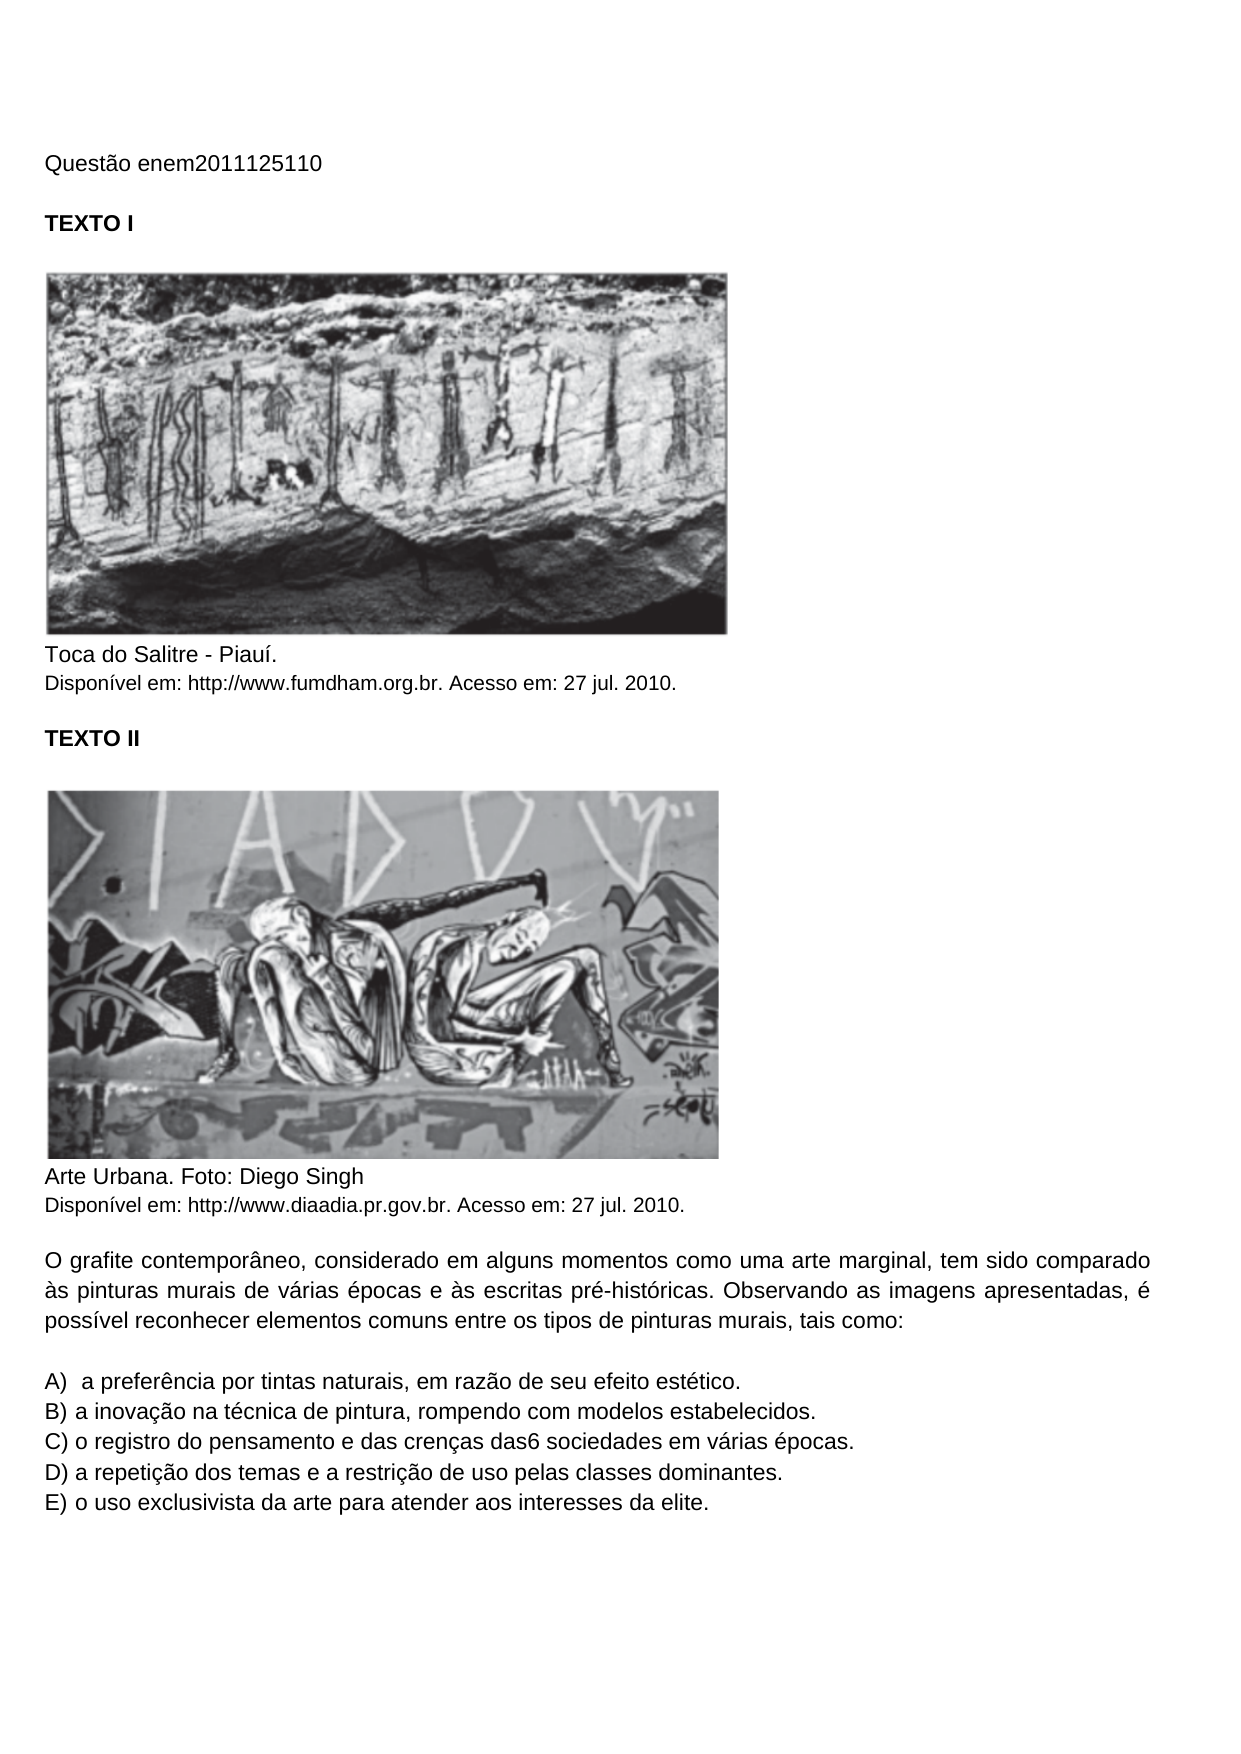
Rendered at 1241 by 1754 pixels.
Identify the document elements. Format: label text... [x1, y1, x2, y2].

picture [44, 785, 719, 1159]
list a repetição dos temas e a restrição de uso pelas classes dominantes. [44, 1458, 1151, 1485]
text Disponível em: http://www.fumdham.org.br. Acesso em: 27 jul. 2010. [44, 671, 1090, 695]
list a preferência por tintas naturais, em razão de seu efeito estético. [44, 1368, 1151, 1394]
list a inovação na técnica de pintura, rompendo com modelos estabelecidos. [44, 1398, 1151, 1424]
picture [44, 270, 728, 637]
text TEXTO I [44, 210, 1090, 237]
text Disponível em: http://www.diaadia.pr.gov.br. Acesso em: 27 jul. 2010. [44, 1193, 1090, 1217]
list o uso exclusivista da arte para atender aos interesses da elite. [44, 1489, 1151, 1515]
text Toca do Salitre - Piauí. [44, 641, 1090, 667]
text O grafite contemporâneo, considerado em alguns momentos como uma arte marginal, tem sido comparado às pinturas murais de várias épocas e às escritas pré-históricas. Observando as imagens apresentadas, é possível reconhecer elementos comuns entre os tipos de pinturas murais, tais como: [44, 1247, 1151, 1334]
text TEXTO II [44, 725, 1090, 751]
text Arte Urbana. Foto: Diego Singh [44, 1163, 1090, 1189]
list o registro do pensamento e das crenças das6 sociedades em várias épocas. [44, 1428, 1151, 1454]
text Questão enem2011125110 [44, 150, 1151, 176]
